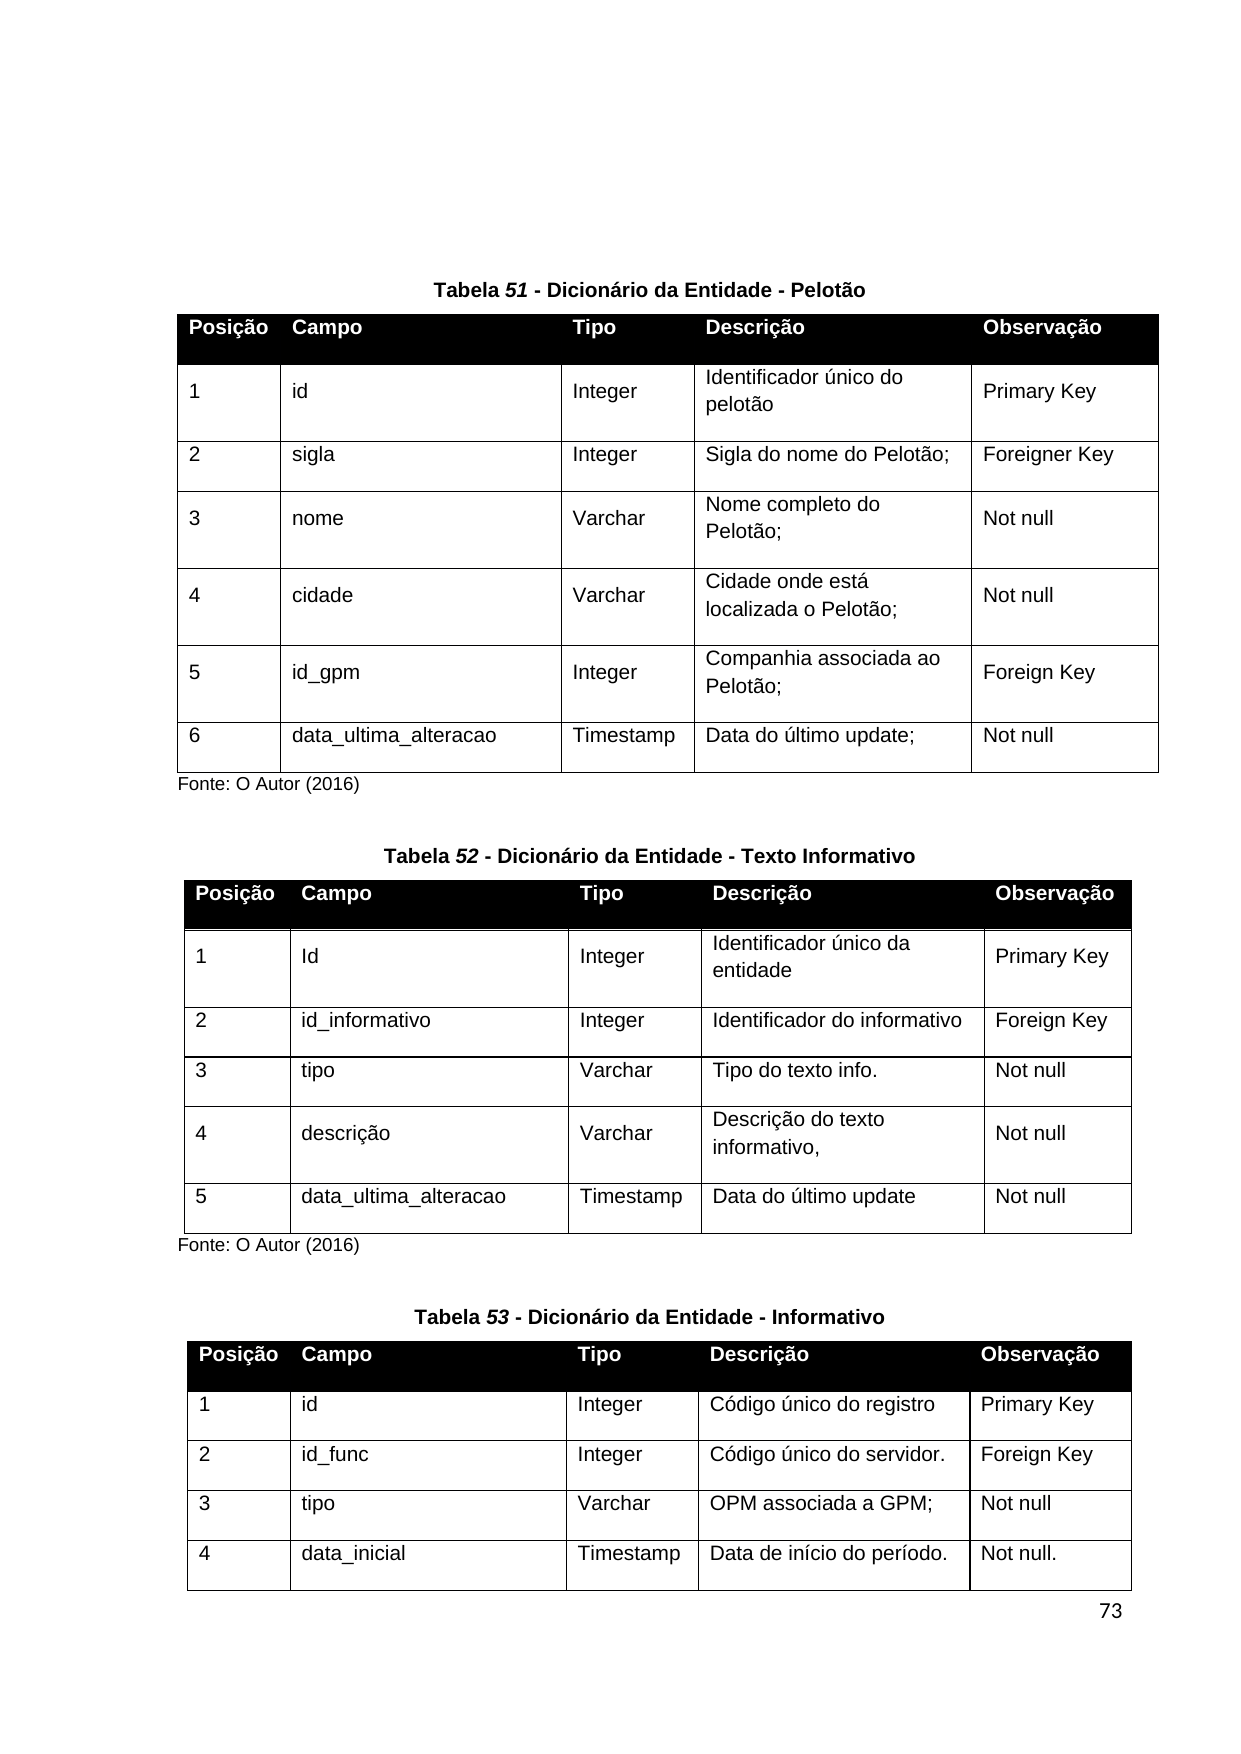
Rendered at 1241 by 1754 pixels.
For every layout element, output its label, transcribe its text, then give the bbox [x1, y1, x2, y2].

table_header Tipo [567, 1342, 698, 1391]
table_cell id_gpm [281, 646, 561, 722]
table_cell 2 [188, 1441, 290, 1490]
table_cell data_ultima_alteracao [291, 1184, 568, 1233]
table_cell Foreign Key [972, 646, 1158, 722]
table_cell Not null [972, 569, 1158, 645]
table_cell id_informativo [291, 1008, 568, 1056]
table_cell id [281, 365, 561, 441]
table_cell Integer [569, 931, 701, 1007]
table_cell 4 [188, 1541, 290, 1589]
table_cell 3 [185, 1058, 290, 1106]
table_cell 2 [178, 442, 280, 491]
text Tabela 52 - Dicionário da Entidade - Texto Informativo [177, 843, 1122, 867]
table_header Posição [178, 315, 280, 364]
table_header Observação [971, 1342, 1131, 1391]
table_cell Primary Key [985, 931, 1131, 1007]
table_cell Data de início do período. [699, 1541, 969, 1589]
text Fonte: O Autor (2016) [177, 1234, 1157, 1256]
table_cell Varchar [569, 1107, 701, 1183]
table_header Descrição [699, 1342, 969, 1391]
table_header Posição [185, 881, 290, 929]
table_cell Tipo do texto info. [702, 1058, 984, 1106]
table_cell descrição [291, 1107, 568, 1183]
table_cell Varchar [569, 1058, 701, 1106]
table_cell Not null [985, 1058, 1131, 1106]
table_cell Identificador único da entidade [702, 931, 984, 1007]
table_header Posição [188, 1342, 290, 1391]
table_cell Sigla do nome do Pelotão; [695, 442, 971, 491]
table_cell Timestamp [562, 723, 694, 772]
table_cell Integer [562, 365, 694, 441]
table_cell Companhia associada ao Pelotão; [695, 646, 971, 722]
table_cell 1 [188, 1392, 290, 1440]
table_cell Timestamp [569, 1184, 701, 1233]
table_cell Timestamp [567, 1541, 698, 1589]
table_header Observação [985, 881, 1131, 929]
table_cell 3 [188, 1491, 290, 1540]
table_cell Foreign Key [971, 1441, 1131, 1490]
table_cell Not null. [971, 1541, 1131, 1589]
table_cell Integer [562, 442, 694, 491]
table_cell Id [291, 931, 568, 1007]
table_cell nome [281, 492, 561, 568]
table_cell data_ultima_alteracao [281, 723, 561, 772]
table_cell 5 [185, 1184, 290, 1233]
table_header Campo [281, 315, 561, 364]
table_cell Data do último update [702, 1184, 984, 1233]
table_header Campo [291, 1342, 566, 1391]
table_cell cidade [281, 569, 561, 645]
table_header Descrição [695, 315, 971, 364]
table_cell 1 [178, 365, 280, 441]
table_cell Not null [971, 1491, 1131, 1540]
table_cell 2 [185, 1008, 290, 1056]
table_cell Código único do registro [699, 1392, 969, 1440]
text Tabela 51 - Dicionário da Entidade - Pelotão [177, 278, 1122, 302]
table_cell Código único do servidor. [699, 1441, 969, 1490]
table_cell id [291, 1392, 566, 1440]
table_cell Nome completo do Pelotão; [695, 492, 971, 568]
text Fonte: O Autor (2016) [177, 773, 1157, 794]
table_cell OPM associada a GPM; [699, 1491, 969, 1540]
table_cell tipo [291, 1058, 568, 1106]
table_cell Not null [972, 492, 1158, 568]
table_header Observação [972, 315, 1158, 364]
table_cell Data do último update; [695, 723, 971, 772]
table_cell Integer [562, 646, 694, 722]
table_cell Integer [567, 1441, 698, 1490]
table_cell data_inicial [291, 1541, 566, 1589]
table_cell 4 [185, 1107, 290, 1183]
table_cell Foreigner Key [972, 442, 1158, 491]
table_cell Descrição do texto informativo, [702, 1107, 984, 1183]
table_cell Foreign Key [985, 1008, 1131, 1056]
table_cell Identificador único do pelotão [695, 365, 971, 441]
table_cell Varchar [562, 569, 694, 645]
table_cell Integer [569, 1008, 701, 1056]
table_cell Integer [567, 1392, 698, 1440]
table_cell 5 [178, 646, 280, 722]
table_cell Not null [985, 1184, 1131, 1233]
table_header Campo [291, 881, 568, 929]
table_cell tipo [291, 1491, 566, 1540]
table_cell Primary Key [971, 1392, 1131, 1440]
table_cell 1 [185, 931, 290, 1007]
table_header Descrição [702, 881, 984, 929]
table_cell 4 [178, 569, 280, 645]
table_cell Not null [972, 723, 1158, 772]
table_cell Cidade onde está localizada o Pelotão; [695, 569, 971, 645]
table_cell Primary Key [972, 365, 1158, 441]
text Tabela 53 - Dicionário da Entidade - Informativo [177, 1304, 1122, 1328]
table_header Tipo [562, 315, 694, 364]
table_cell Identificador do informativo [702, 1008, 984, 1056]
table_cell Varchar [562, 492, 694, 568]
table_cell 3 [178, 492, 280, 568]
table_cell 6 [178, 723, 280, 772]
table_header Tipo [569, 881, 701, 929]
table_cell sigla [281, 442, 561, 491]
table_cell Not null [985, 1107, 1131, 1183]
table_cell Varchar [567, 1491, 698, 1540]
table_cell id_func [291, 1441, 566, 1490]
